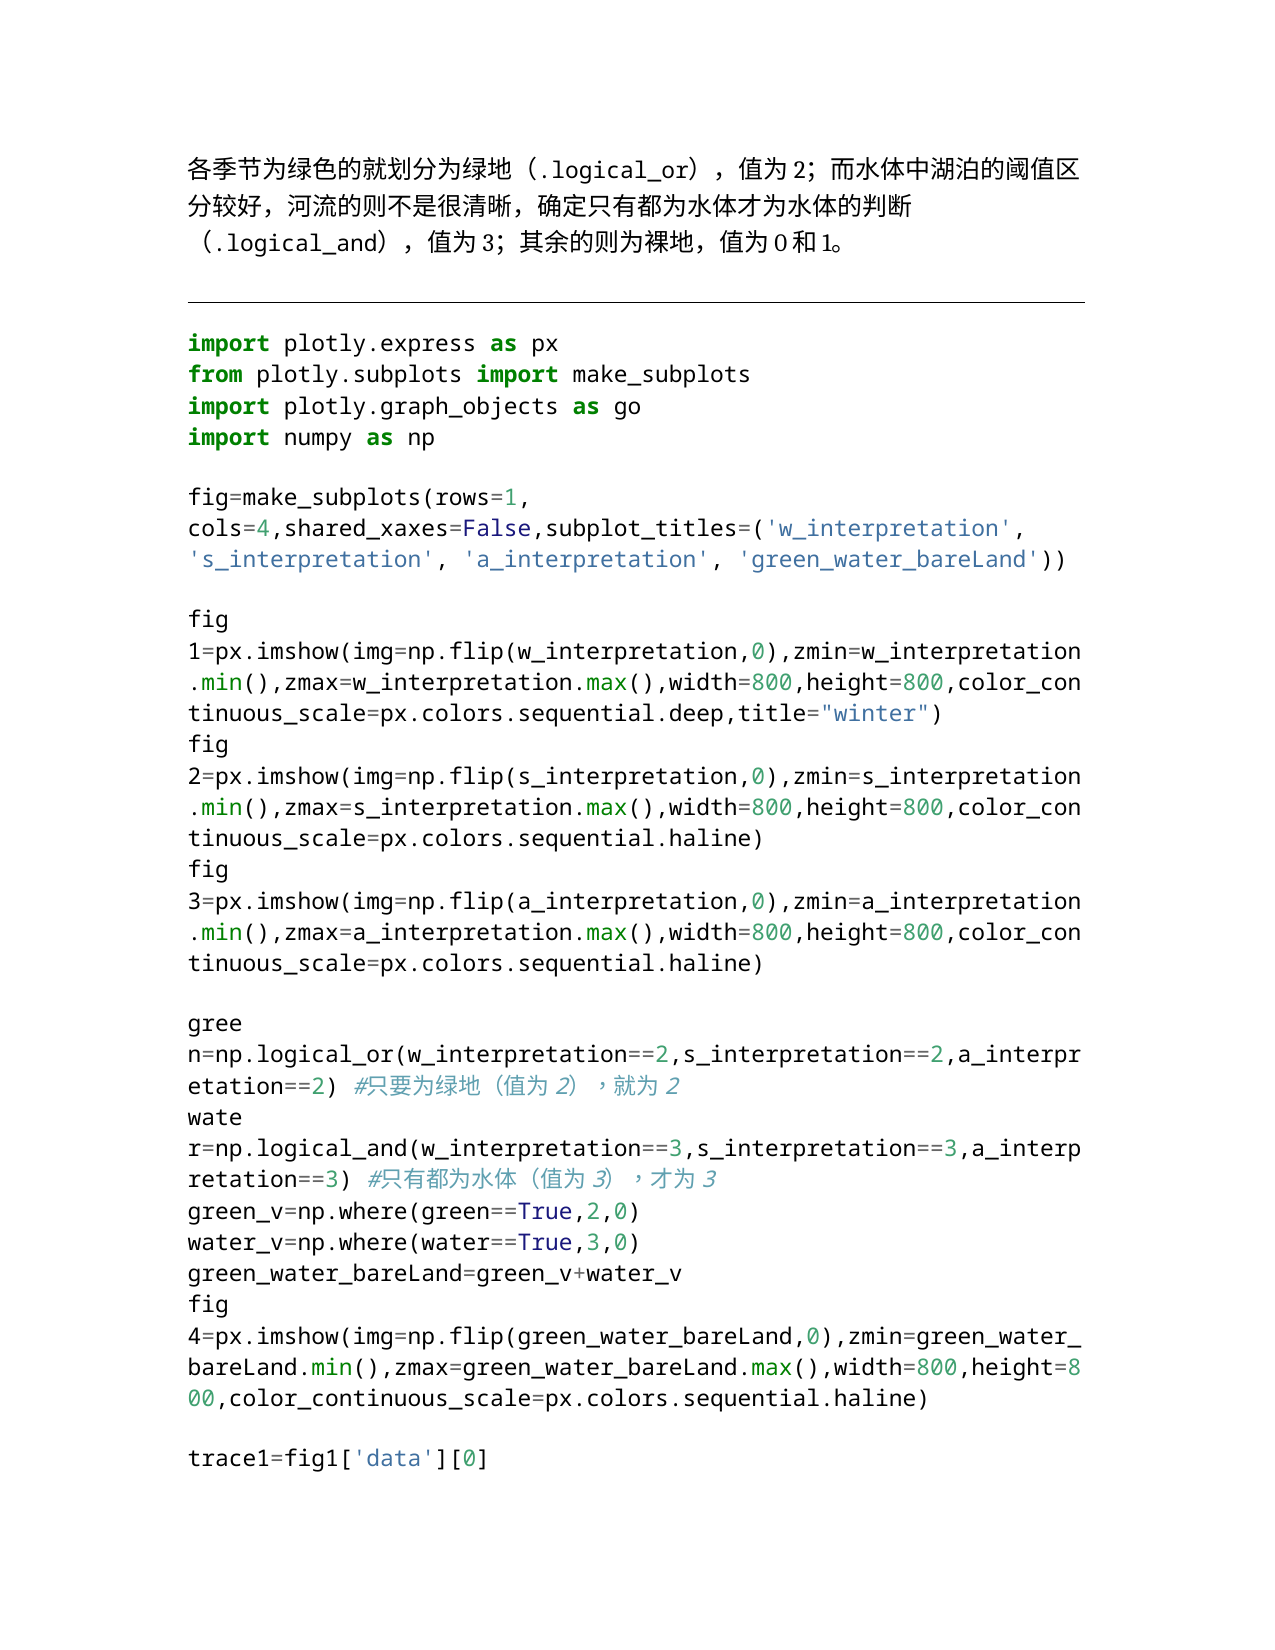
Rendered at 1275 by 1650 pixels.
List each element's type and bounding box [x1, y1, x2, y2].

text [187, 150, 1087, 259]
text [187, 327, 1087, 1473]
